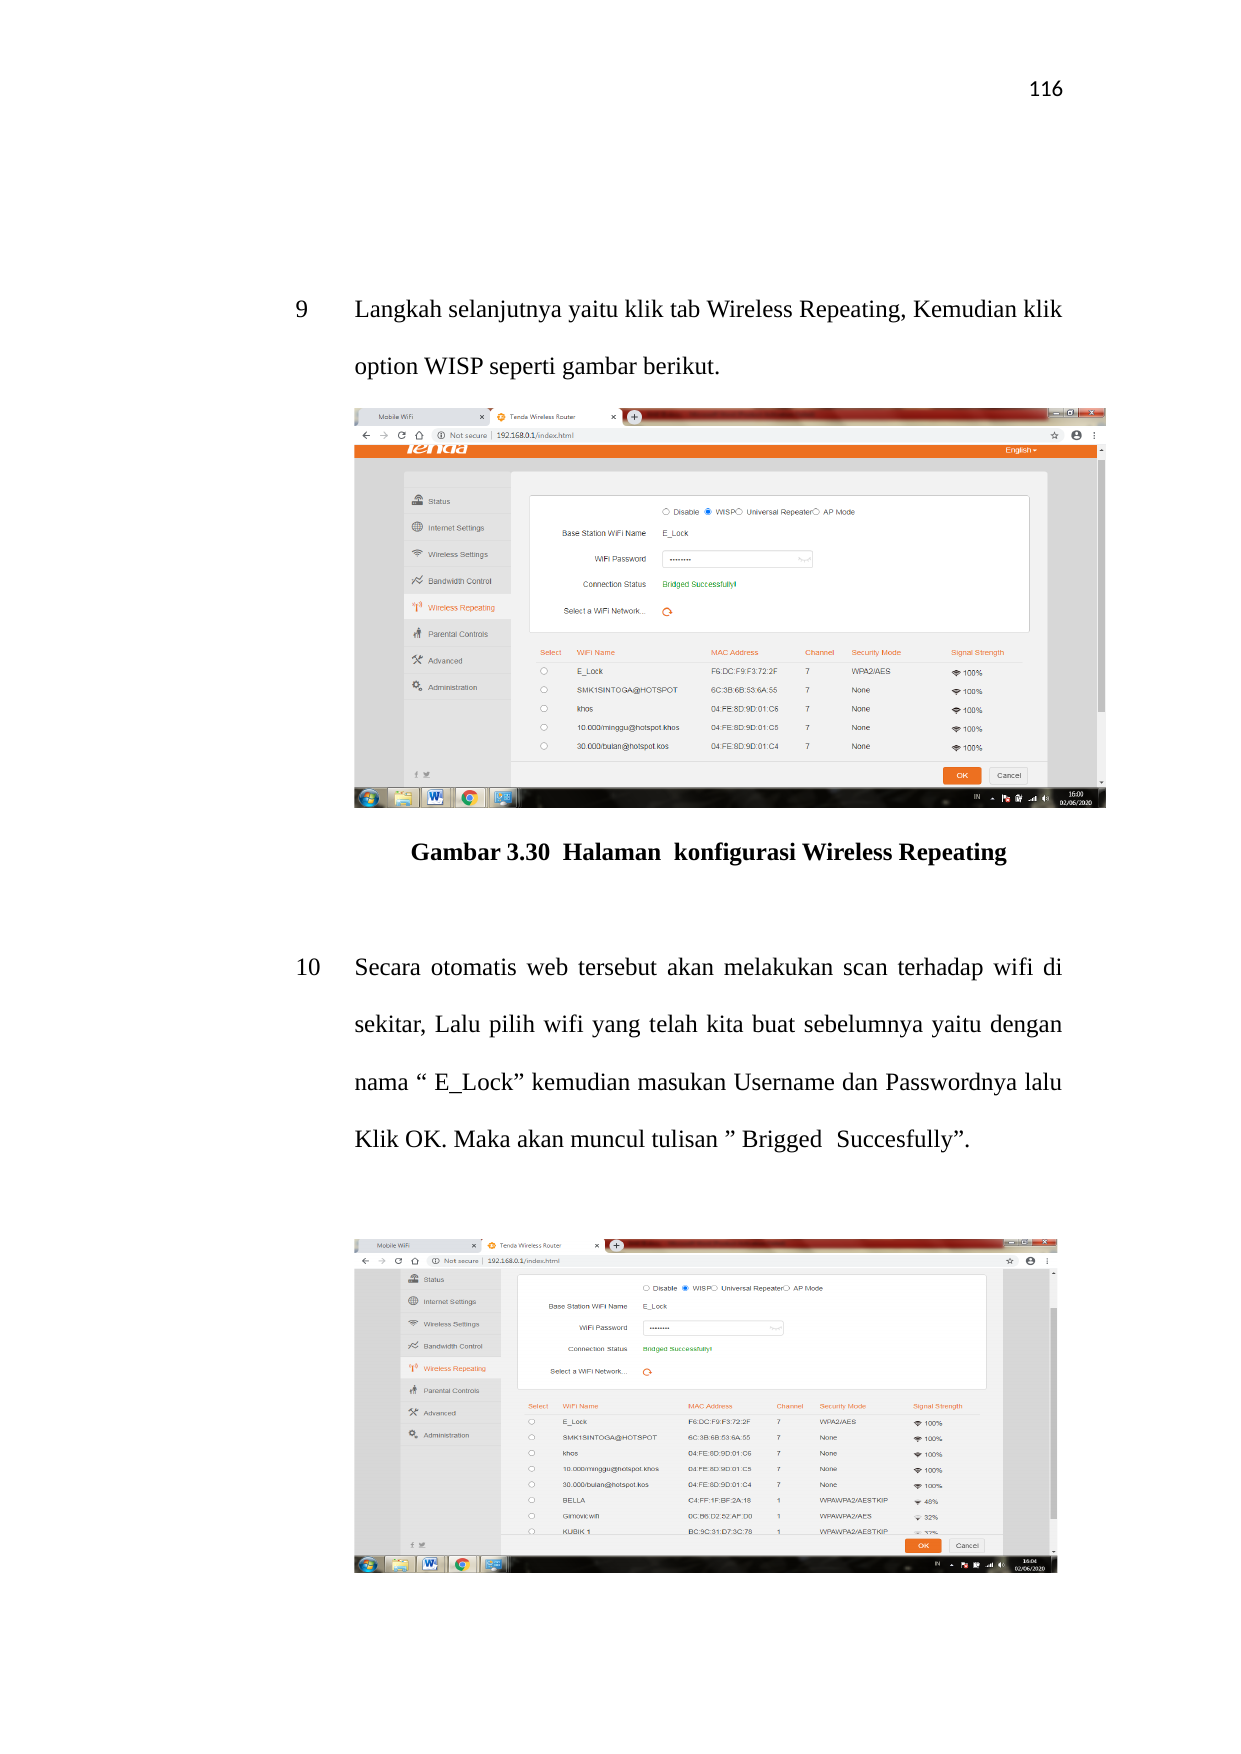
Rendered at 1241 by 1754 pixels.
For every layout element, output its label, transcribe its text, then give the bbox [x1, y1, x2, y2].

picture [354, 1239, 1058, 1573]
list Langkah selanjutnya yaitu klik tab Wireless Repeating, Kemudian klik option WISP seperti gambar berikut. [295, 294, 1063, 380]
list Gambar 3.30 Halaman konfigurasi Wireless Repeating [354, 837, 1063, 865]
list Secara otomatis web tersebut akan melakukan scan terhadap wifi di sekitar, Lalu pilih wifi yang telah kita buat sebelumnya yaitu dengan nama “ E_Lock” kemudian masukan Username dan Passwordnya lalu Klik OK. Maka akan muncul tulisan ” Brigged Succesfully”. [295, 952, 1063, 1153]
picture [354, 408, 1106, 808]
